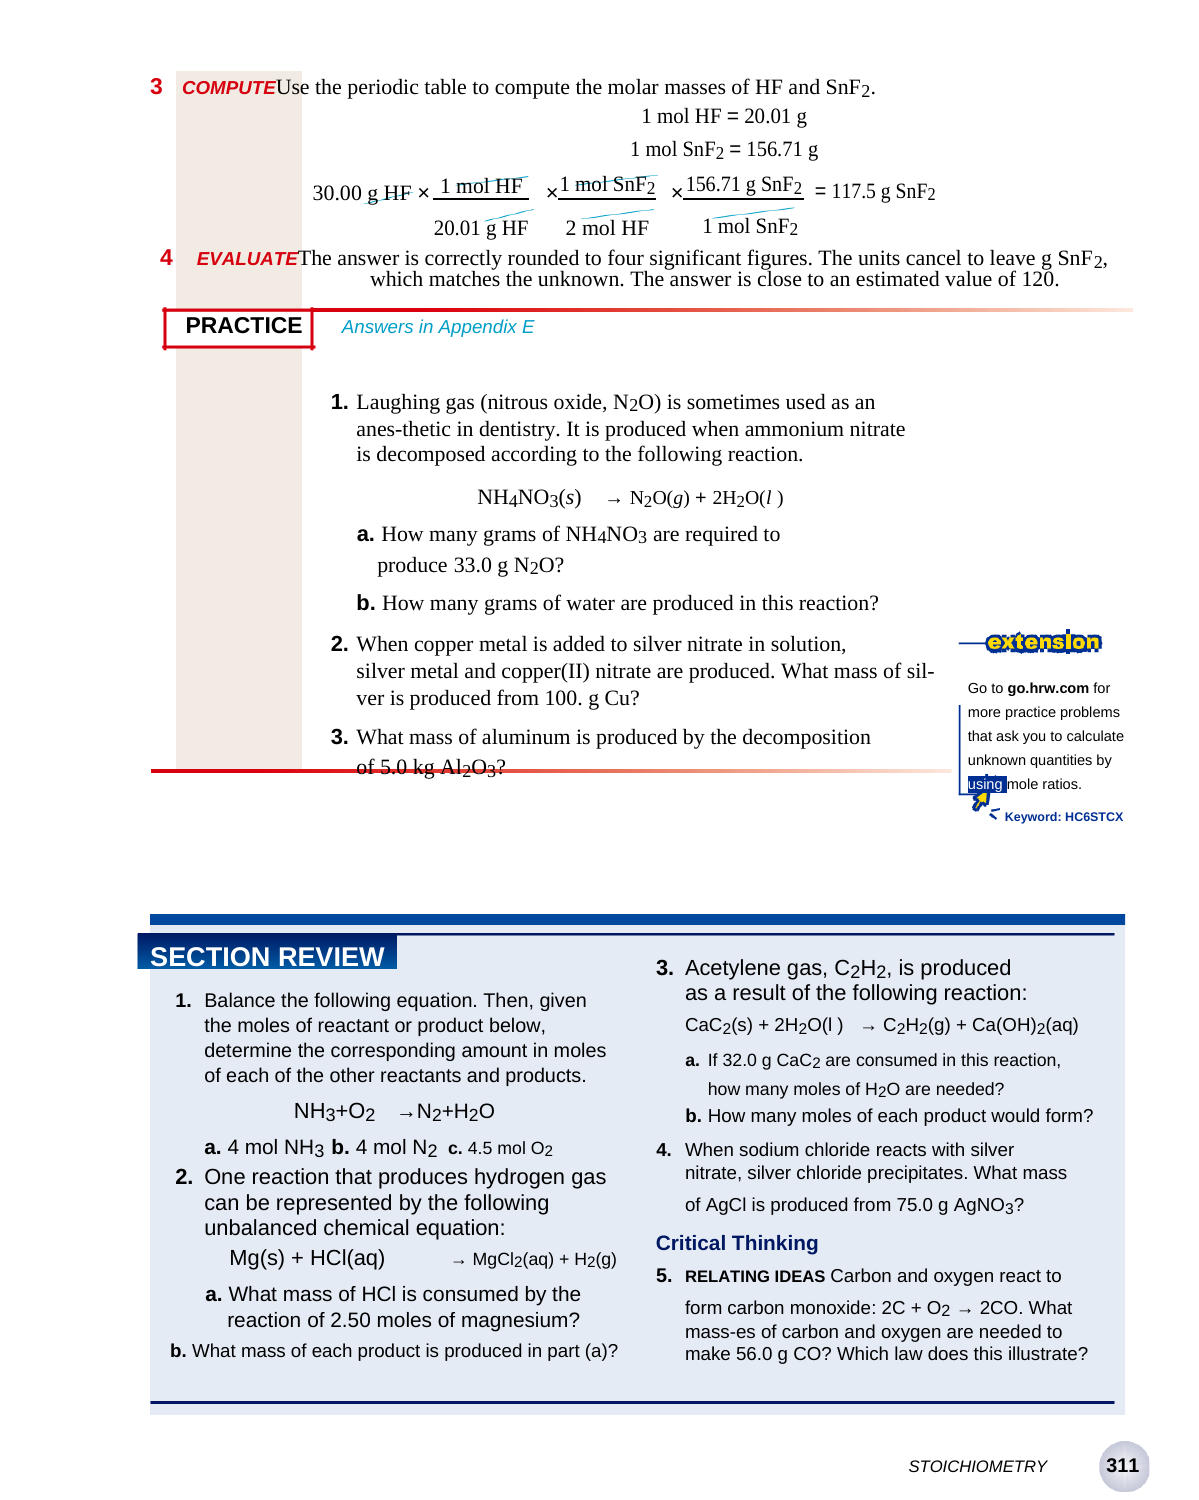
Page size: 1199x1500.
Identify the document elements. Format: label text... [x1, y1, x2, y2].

text SECTION REVIEW [150, 941, 618, 973]
text CaC2(s) + 2H2O(l ) → C2H2(g) + Ca(OH)2(aq) [685, 1006, 1141, 1038]
picture [1099, 1441, 1150, 1492]
text Critical Thinking [656, 1231, 1141, 1255]
text NH4NO3(s) → N2O(g) + 2H2O(l ) [477, 475, 941, 511]
text silver metal and copper(II) nitrate are produced. What mass of sil-ver is produced from 100. g Cu? [356, 658, 941, 710]
list Acetylene gas, C2H2, is produced as a result of the following reaction: [656, 948, 1038, 1005]
list When copper metal is added to silver nitrate in solution, [331, 631, 941, 656]
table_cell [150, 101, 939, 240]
text PRACTICE Answers in Appendix E [185, 312, 1141, 338]
text b. What mass of each product is produced in part (a)? [150, 1340, 618, 1361]
list What mass of aluminum is produced by the decomposition of 5.0 kg Al2O3? [331, 726, 874, 781]
text a. How many grams of NH4NO3 are required to produce 33.0 g N2O? [357, 516, 851, 579]
list One reaction that produces hydrogen gas can be represented by the following unbalanced chemical equation: [175, 1165, 614, 1240]
text Mg(s) + HCl(aq) → MgCl2(aq) + H2(g) [229, 1241, 618, 1271]
text NH3+O2 →N2+H2O [294, 1089, 618, 1125]
text a. 4 mol NH3 b. 4 mol N2 c. 4.5 mol O2 [204, 1125, 618, 1161]
list If 32.0 g CaC2 are consumed in this reaction, how many moles of H2O are needed? [685, 1043, 1072, 1101]
text Go to go.hrw.com for more practice problems that ask you to calculate unknown quantities by using mole ratios. [968, 680, 1134, 793]
text Keyword: HC6STCX [986, 805, 1141, 832]
list RELATING IDEAS Carbon and oxygen react to form carbon monoxide: 2C + O2 → 2CO. What mass-es of carbon and oxygen are needed to make 56.0 g CO? Which law does this illustrate? [656, 1264, 1099, 1364]
list Balance the following equation. Then, given the moles of reactant or product below, determine the corresponding amount in moles of each of the other reactants and products. [175, 989, 612, 1087]
list Laughing gas (nitrous oxide, N2O) is sometimes used as an anes-thetic in dentistry. It is produced when ammonium nitrate is decomposed according to the following reaction. [331, 381, 924, 466]
text STOICHIOMETRY 311 [908, 1454, 1141, 1477]
list How many moles of each product would form? [685, 1105, 1141, 1127]
picture [148, 71, 1134, 822]
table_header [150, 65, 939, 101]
text b. How many grams of water are produced in this reaction? [356, 590, 941, 616]
list When sodium chloride reacts with silver nitrate, silver chloride precipitates. What mass of AgCl is produced from 75.0 g AgNO3? [656, 1139, 1074, 1218]
text a. What mass of HCl is consumed by the reaction of 2.50 moles of magnesium? [205, 1282, 606, 1331]
list EVALUATEThe answer is correctly rounded to four significant figures. The units cancel to leave g SnF2, which matches the unknown. The answer is close to an estimated value of 120. [150, 242, 1118, 291]
picture [134, 914, 1125, 1415]
